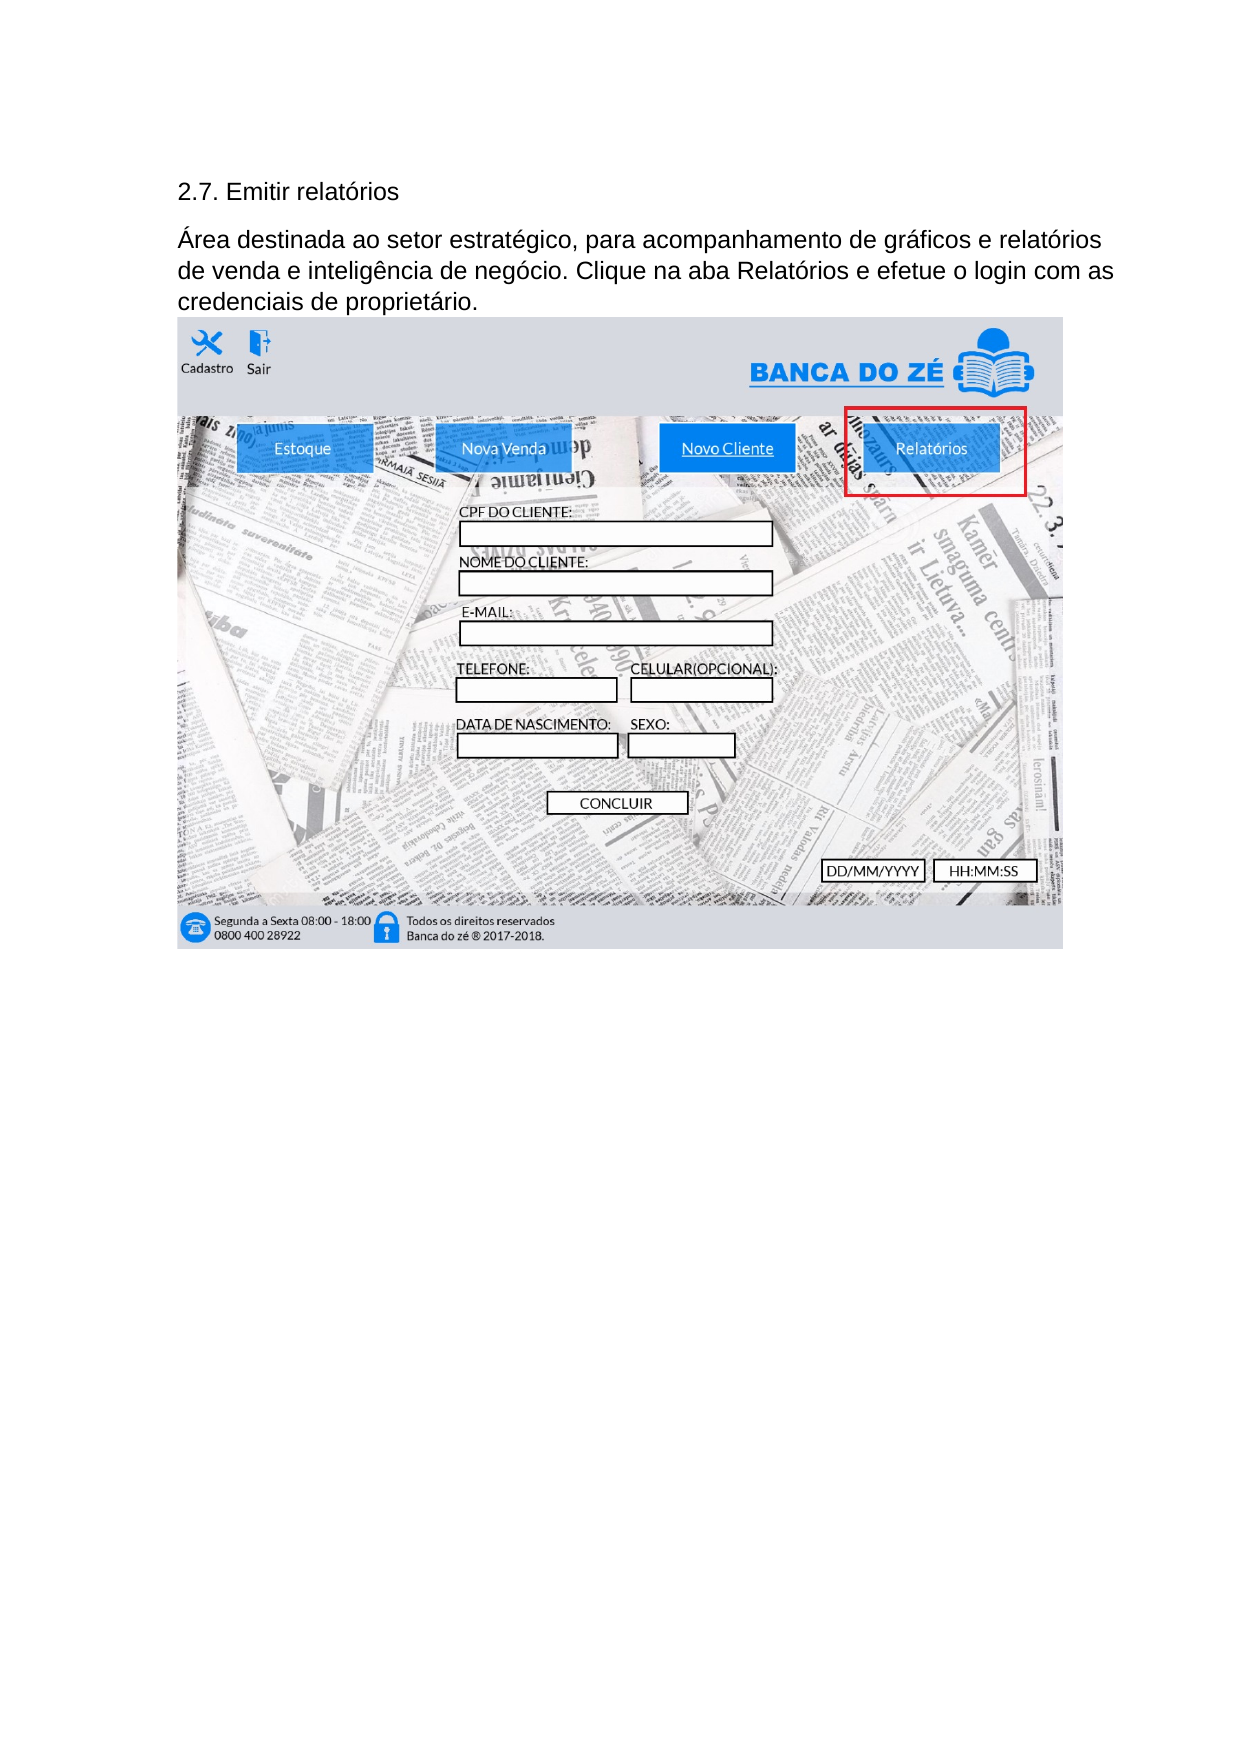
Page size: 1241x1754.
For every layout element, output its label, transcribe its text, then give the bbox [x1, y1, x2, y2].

picture [177, 317, 1063, 949]
text 2.7. Emitir relatórios [177, 177, 1122, 206]
